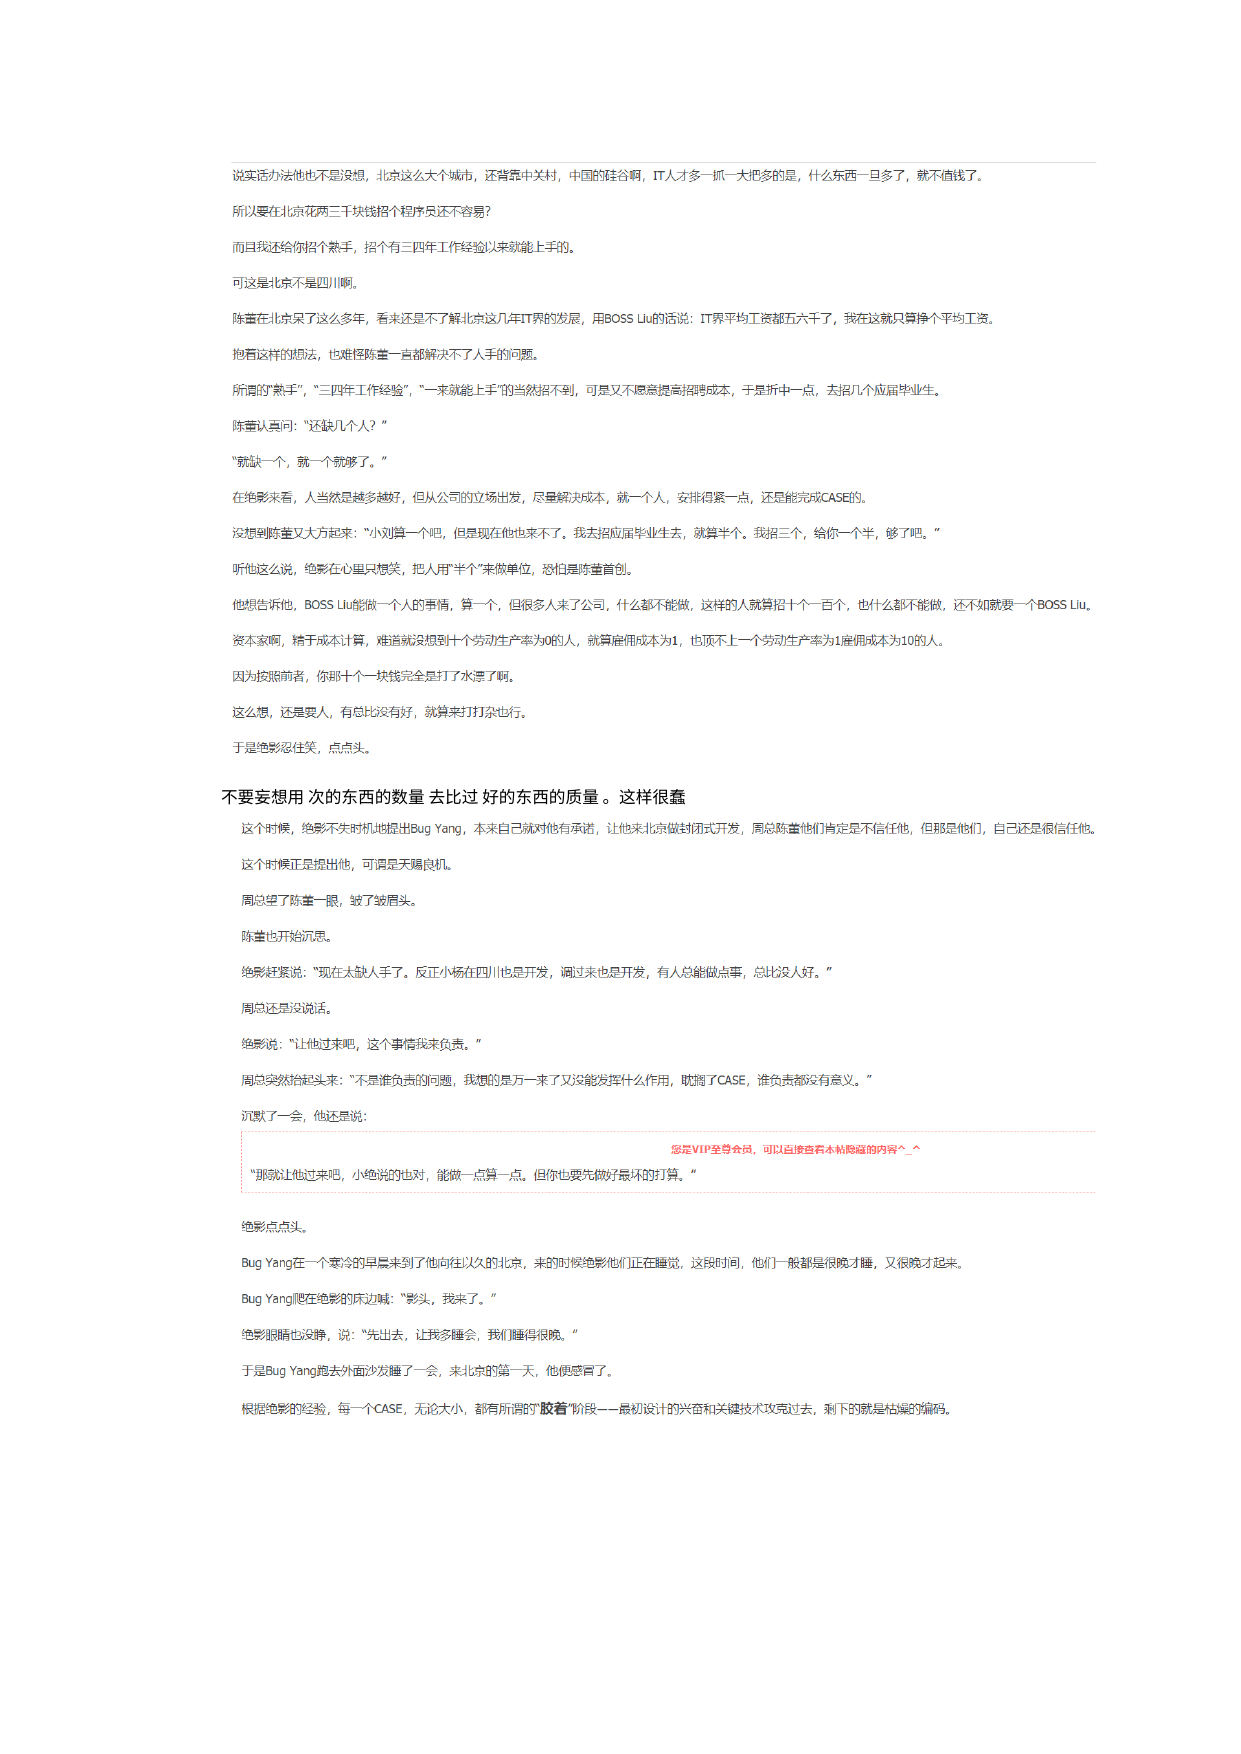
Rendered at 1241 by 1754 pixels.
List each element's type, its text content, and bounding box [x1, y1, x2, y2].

text 不要妄想用 次的东西的数量 去比过 好的东西的质量 。这样很蠢 [187, 779, 1053, 812]
picture [231, 162, 1097, 760]
picture [231, 812, 1097, 1419]
